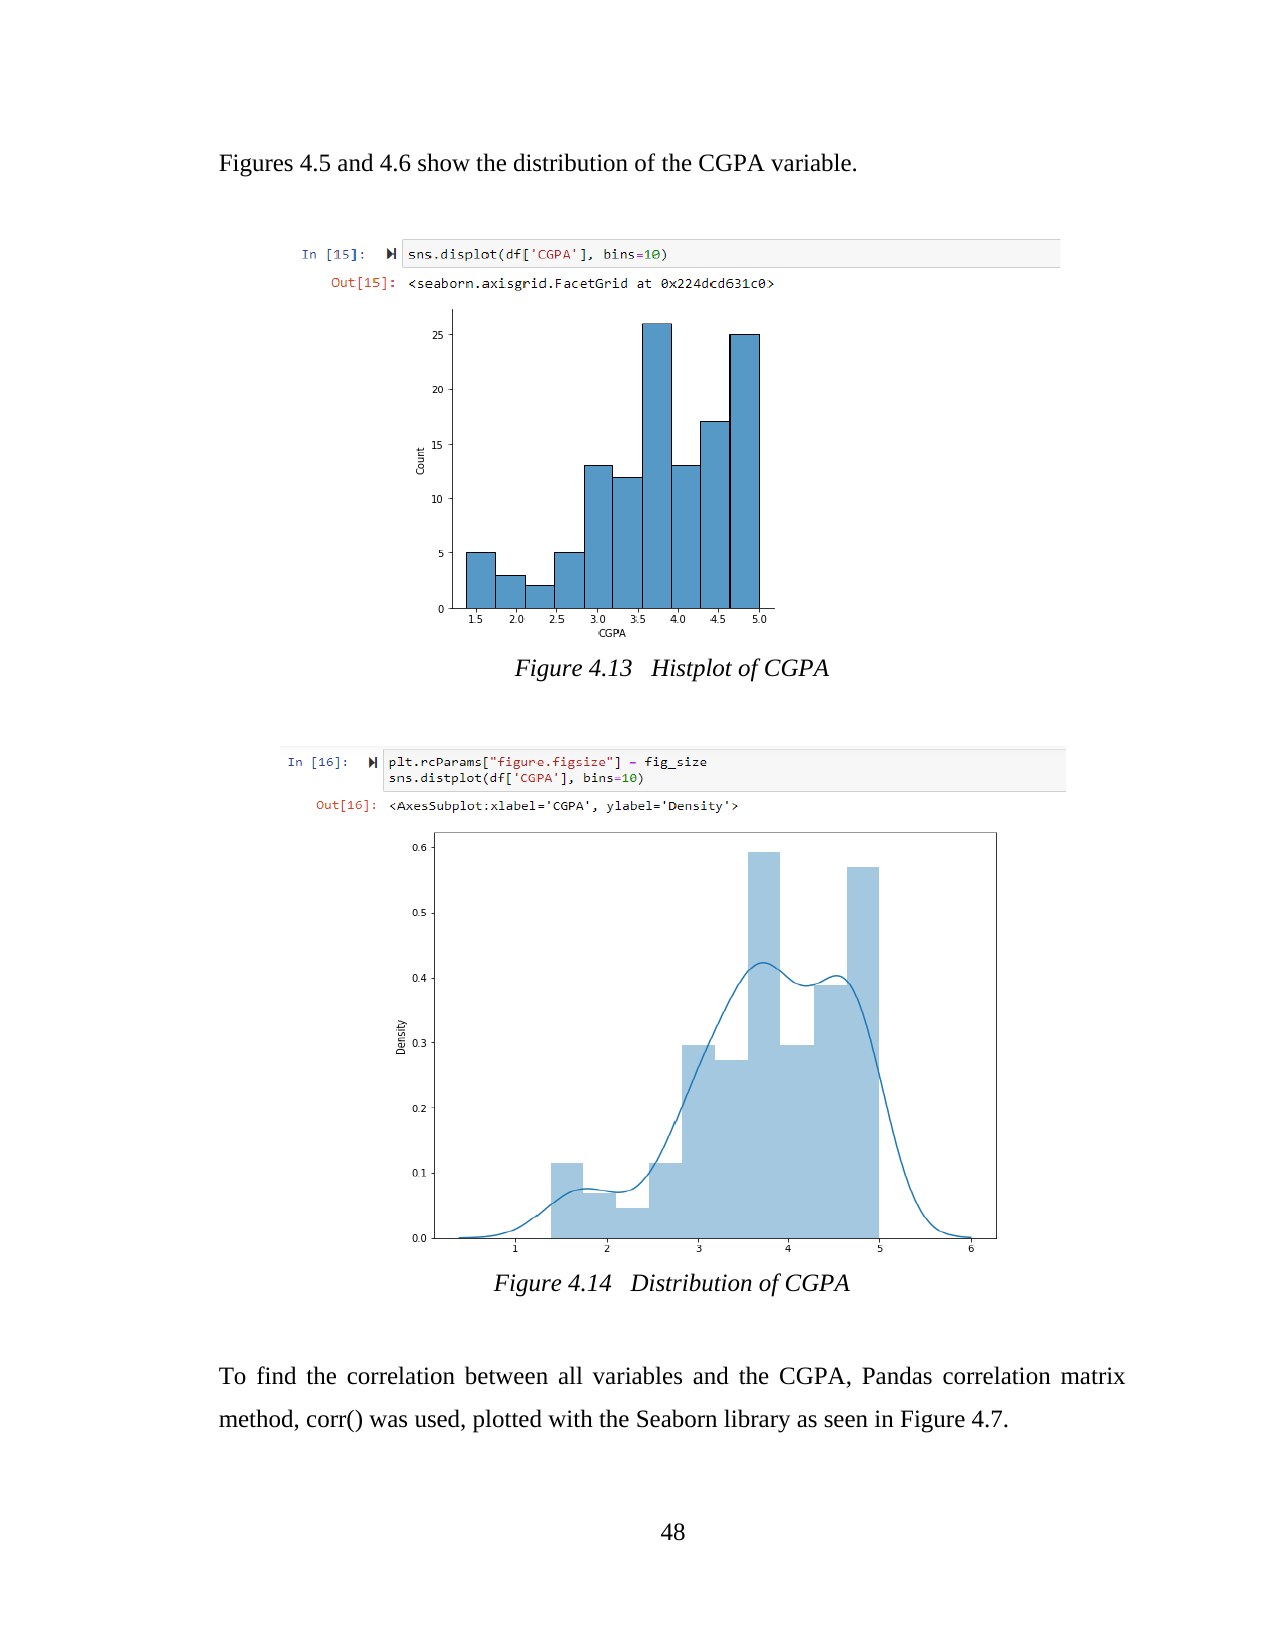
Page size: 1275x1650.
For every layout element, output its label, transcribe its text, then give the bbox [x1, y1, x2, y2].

text To find the correlation between all variables and the CGPA, Pandas correlation matrix method, corr() was used, plotted with the Seaborn library as seen in Figure 4.7. [218, 1361, 1127, 1433]
picture [279, 746, 1067, 1254]
picture [285, 233, 1061, 639]
text Figures 4.5 and 4.6 show the distribution of the CGPA variable. [218, 148, 1127, 176]
